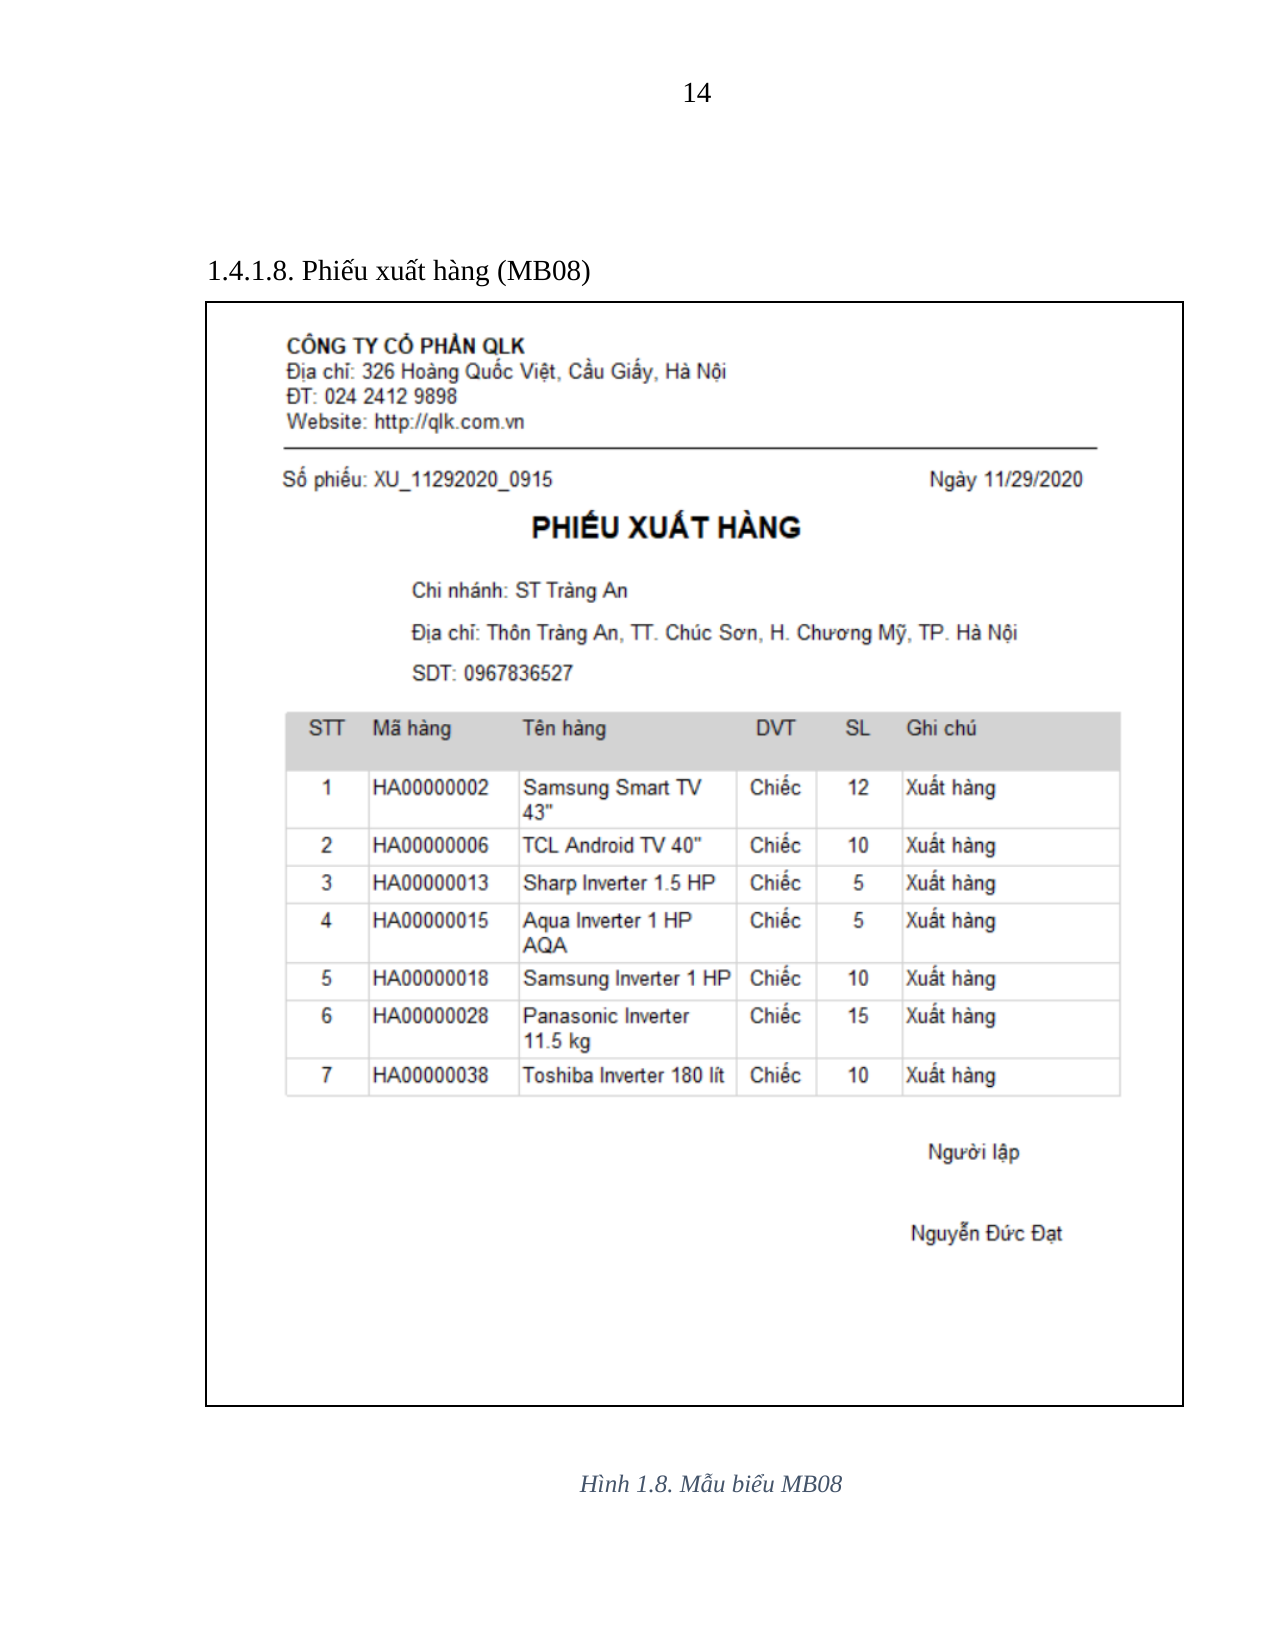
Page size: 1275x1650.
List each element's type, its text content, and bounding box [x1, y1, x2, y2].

picture [266, 320, 1157, 1280]
text 1.4.1.8. Phiếu xuất hàng (MB08) [207, 253, 1186, 287]
